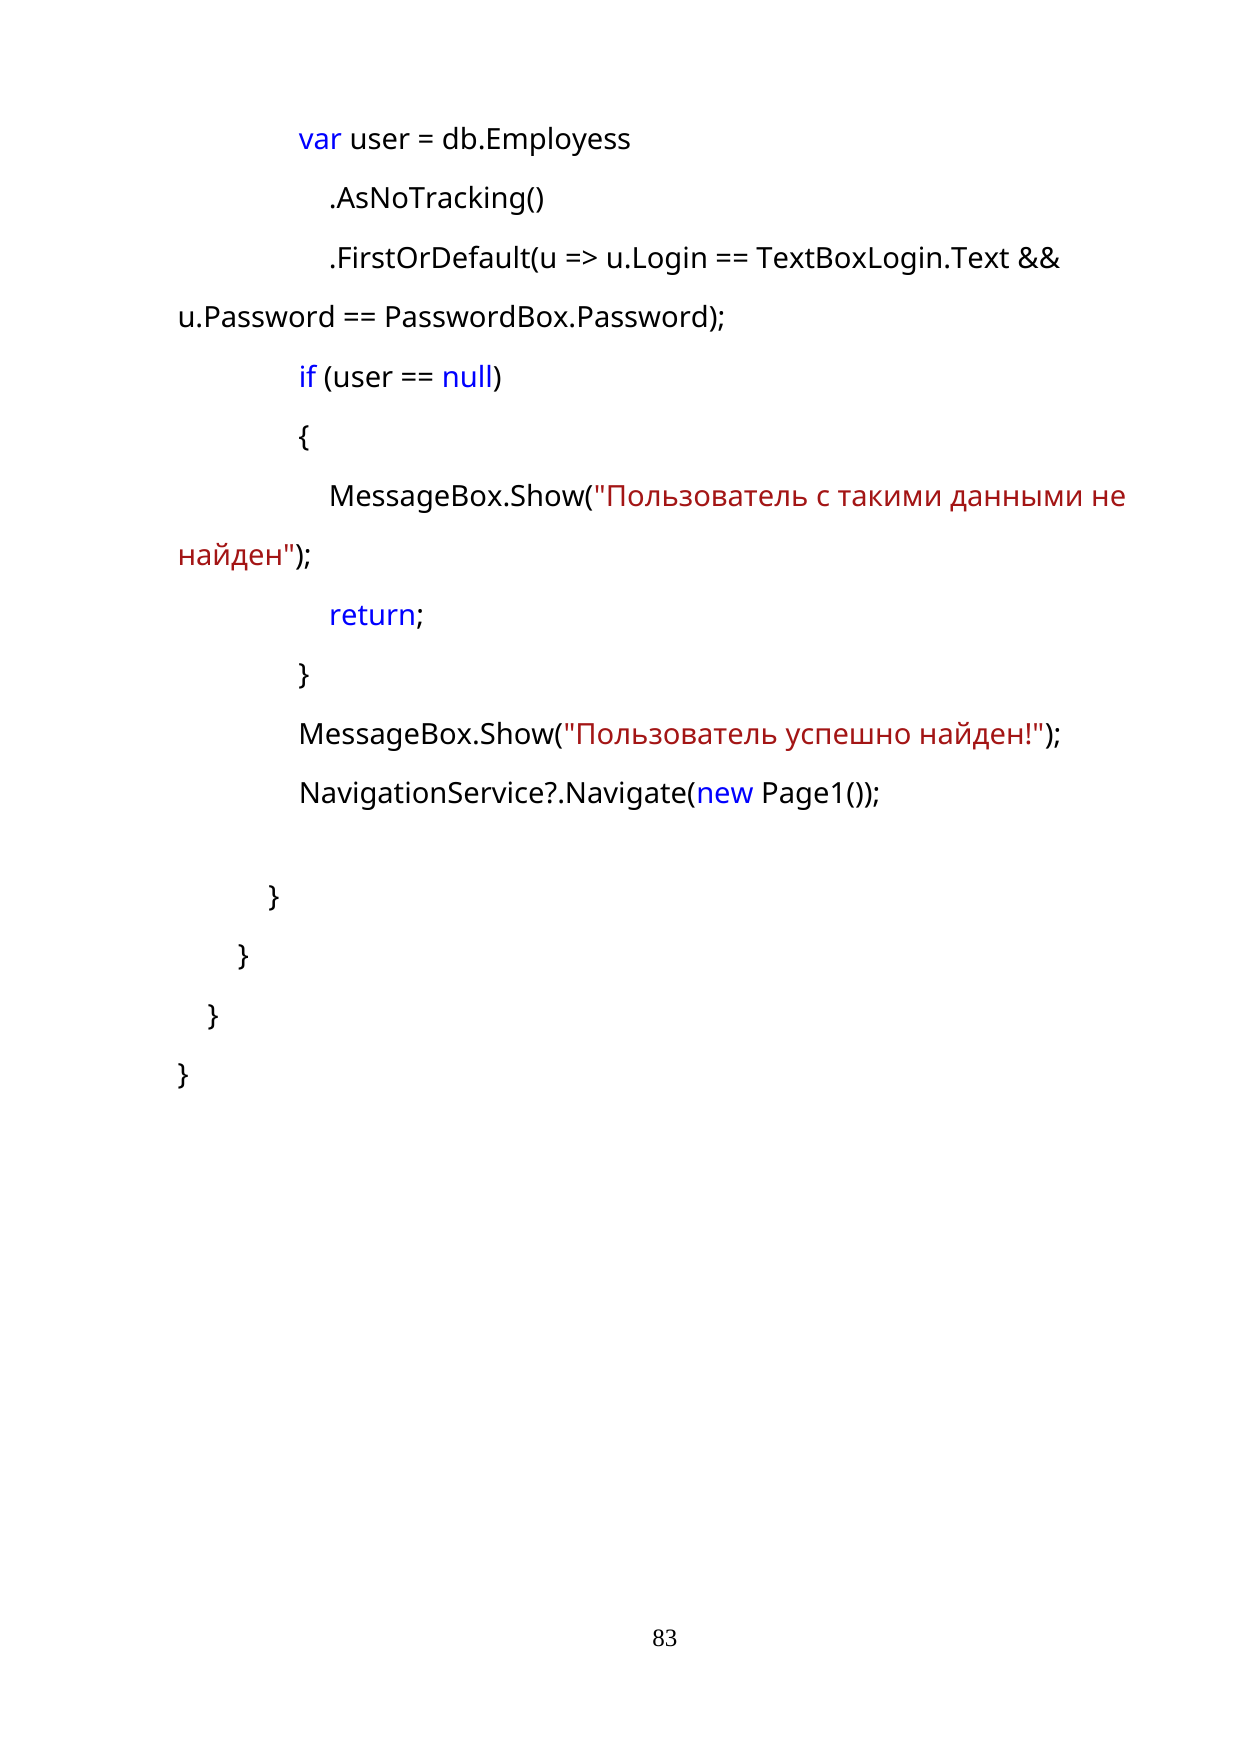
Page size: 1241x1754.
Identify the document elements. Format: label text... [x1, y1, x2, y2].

text if (user == null) [177, 356, 1152, 396]
text } [177, 994, 1152, 1034]
text return; [177, 594, 1152, 634]
text } [177, 1053, 1152, 1093]
text NavigationService?.Navigate(new Page1()); [177, 772, 1152, 812]
text { [177, 416, 1152, 455]
text MessageBox.Show("Пользователь успешно найден!"); [177, 713, 1152, 753]
text .AsNoTracking() [177, 178, 1152, 217]
text .FirstOrDefault(u => u.Login == TextBoxLogin.Text && u.Password == PasswordBox.Password); [177, 237, 1152, 336]
text } [177, 653, 1152, 693]
text MessageBox.Show("Пользователь с такими данными не найден"); [177, 475, 1152, 574]
text var user = db.Employess [177, 118, 1152, 158]
text } [177, 875, 1152, 915]
text } [177, 934, 1152, 974]
